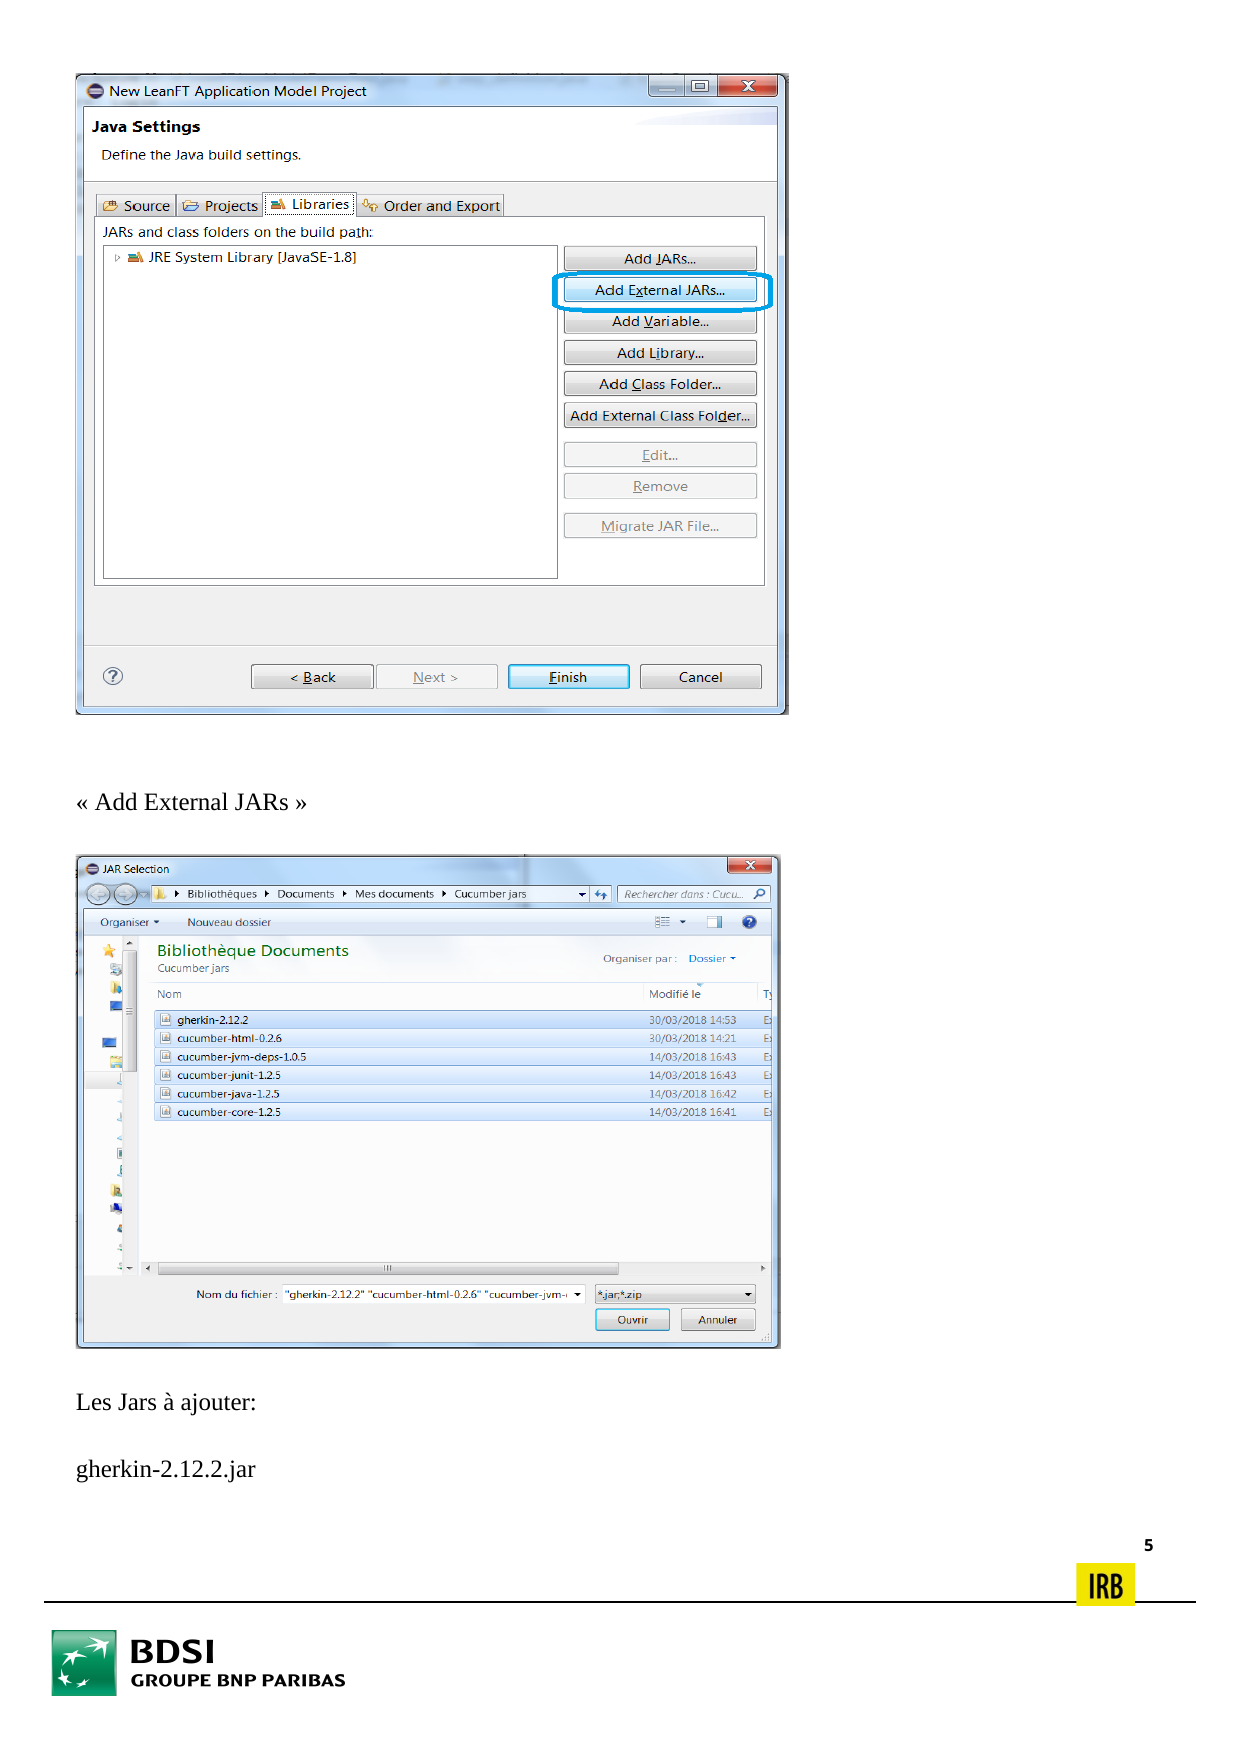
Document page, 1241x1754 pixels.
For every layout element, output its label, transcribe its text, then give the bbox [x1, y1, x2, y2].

text Les Jars à ajouter: [76, 1387, 1171, 1416]
picture [75, 854, 781, 1349]
picture [51, 1630, 345, 1696]
picture [75, 73, 789, 715]
text gherkin-2.12.2.jar [76, 1454, 1171, 1483]
picture [1075, 1563, 1135, 1605]
text « Add External JARs » [76, 787, 1171, 816]
